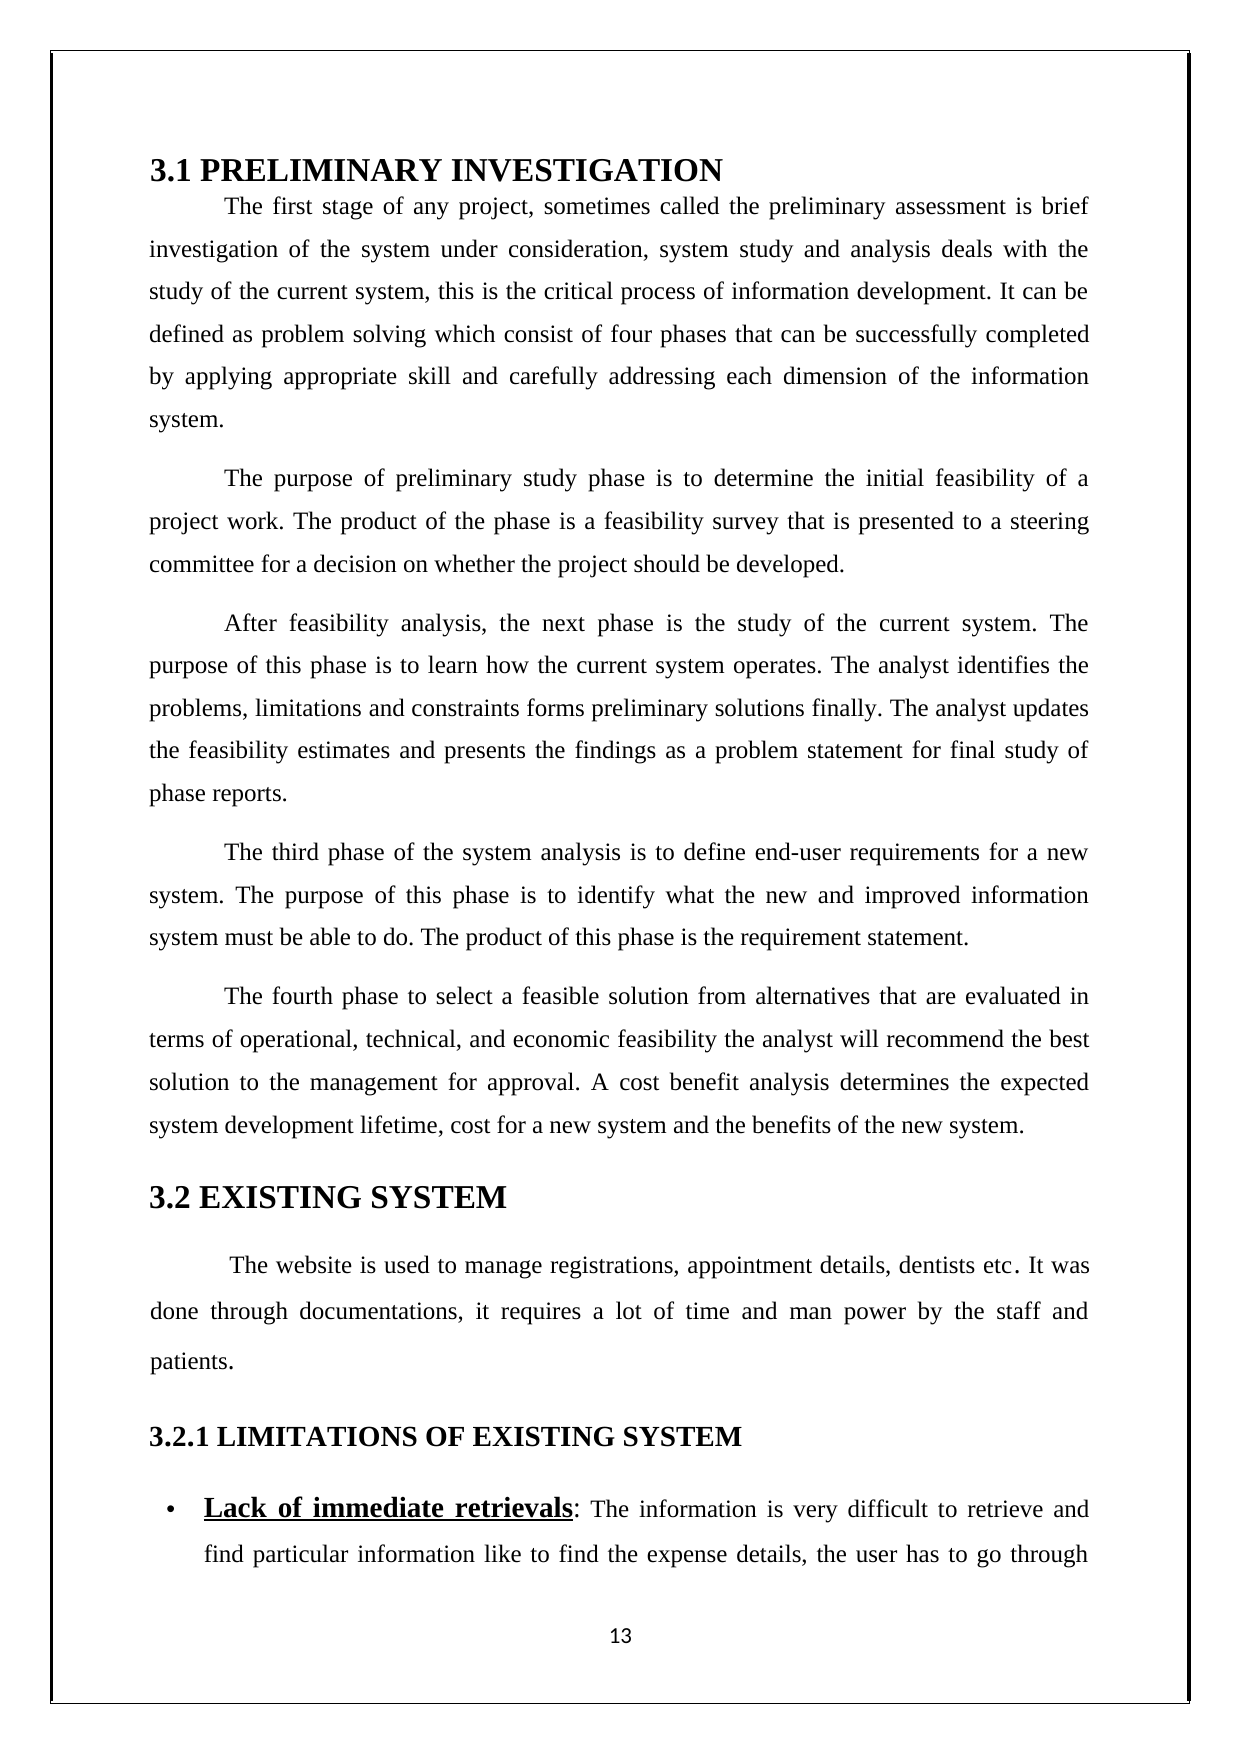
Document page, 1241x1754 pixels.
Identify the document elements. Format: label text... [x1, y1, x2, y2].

subtitle 3.2.1 LIMITATIONS OF EXISTING SYSTEM [149, 1415, 1084, 1455]
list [166, 1490, 1090, 1568]
text The third phase of the system analysis is to define end-user requirements for a new system. The purpose of this phase is to identify what the new and improved information system must be able to do. The product of this phase is the requirement statement. [149, 837, 1090, 951]
text 3.1 PRELIMINARY INVESTIGATION [150, 150, 1090, 188]
text After feasibility analysis, the next phase is the study of the current system. The purpose of this phase is to learn how the current system operates. The analyst identifies the problems, limitations and constraints forms preliminary solutions finally. The analyst updates the feasibility estimates and presents the findings as a problem statement for final study of phase reports. [149, 608, 1090, 807]
text The fourth phase to select a feasible solution from alternatives that are evaluated in terms of operational, technical, and economic feasibility the analyst will recommend the best solution to the management for approval. A cost benefit analysis determines the expected system development lifetime, cost for a new system and the benefits of the new system. [149, 981, 1090, 1138]
text The website is used to manage registrations, appointment details, dentists etc. It was done through documentations, it requires a lot of time and man power by the staff and patients. [149, 1247, 1090, 1376]
text The first stage of any project, sometimes called the preliminary assessment is brief investigation of the system under consideration, system study and analysis deals with the study of the current system, this is the critical process of information development. It can be defined as problem solving which consist of four phases that can be successfully completed by applying appropriate skill and carefully addressing each dimension of the information system. [149, 191, 1090, 433]
subtitle 3.2 EXISTING SYSTEM [149, 1177, 1090, 1215]
text The purpose of preliminary study phase is to determine the initial feasibility of a project work. The product of the phase is a feasibility survey that is presented to a steering committee for a decision on whether the project should be developed. [149, 463, 1090, 577]
